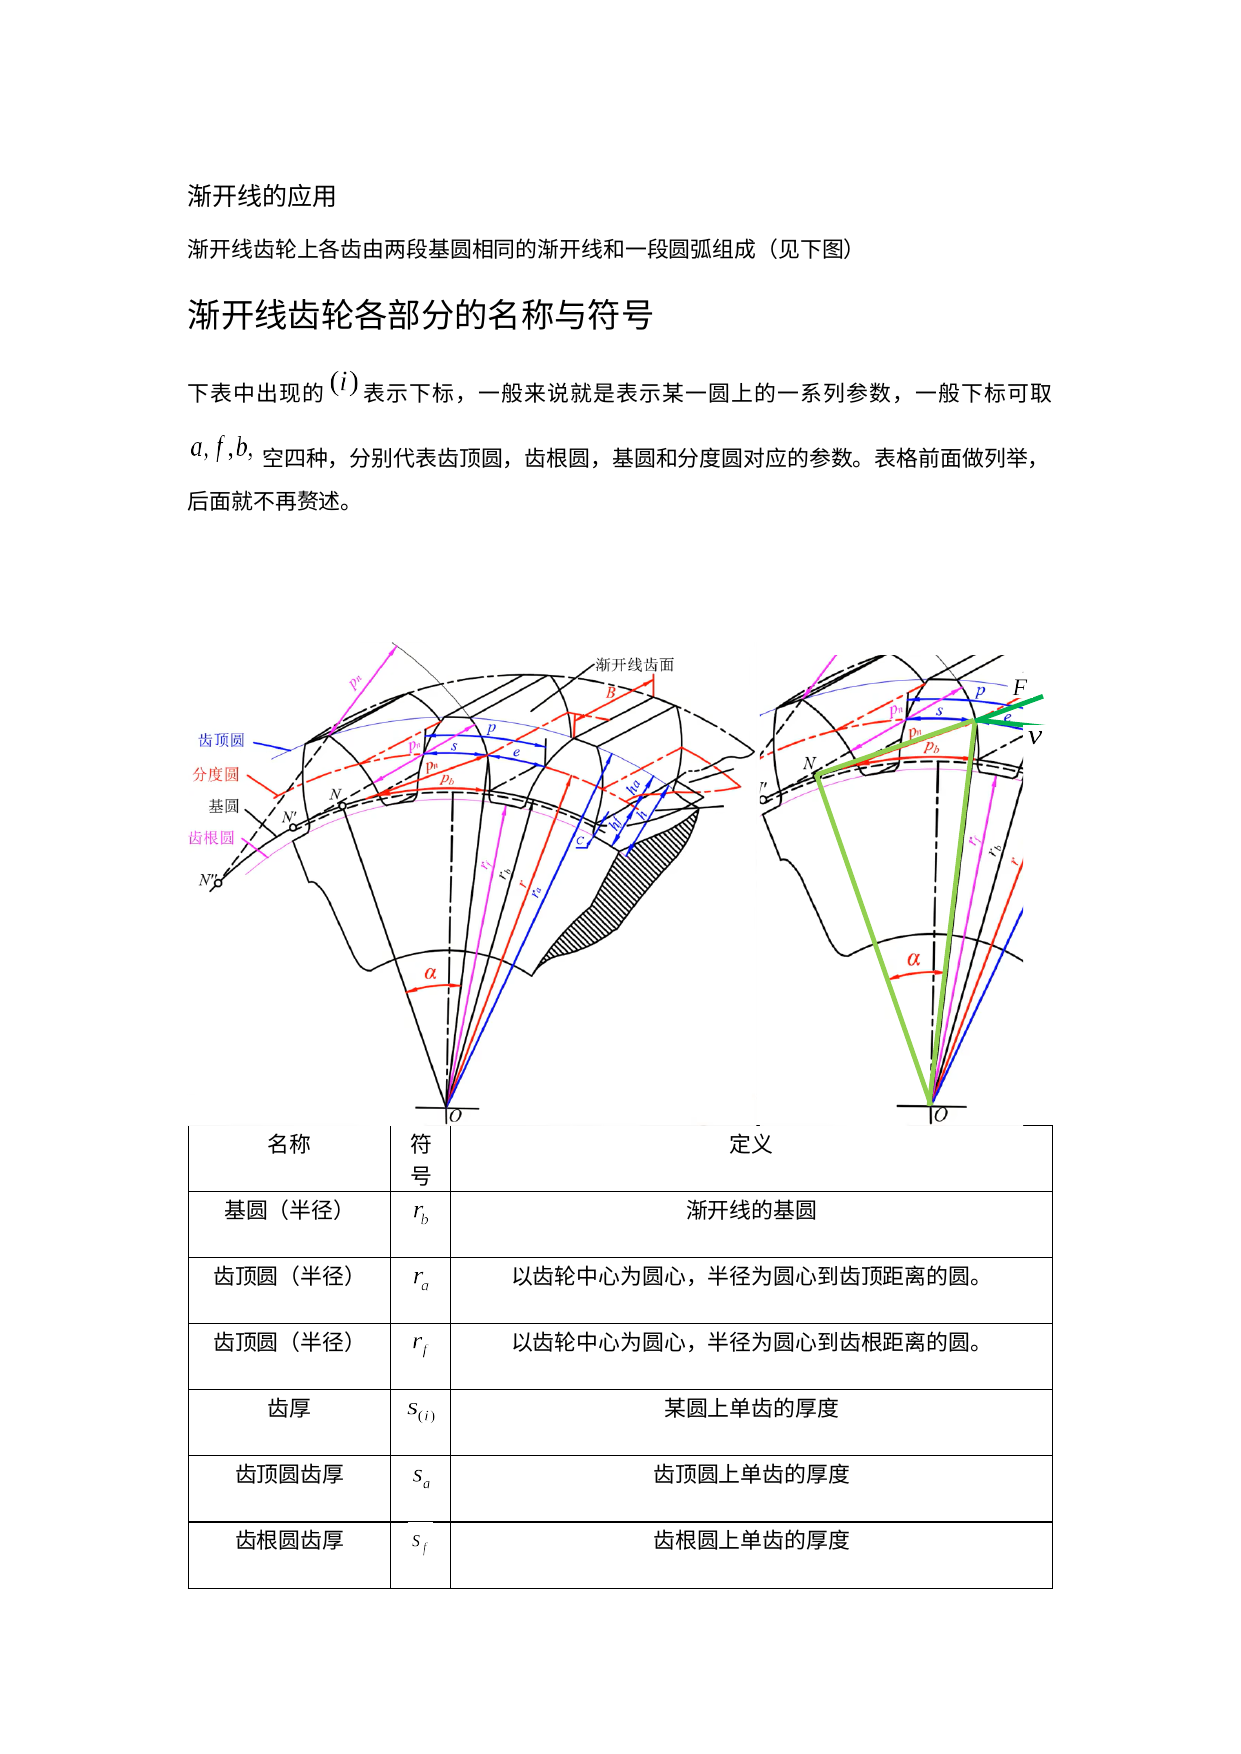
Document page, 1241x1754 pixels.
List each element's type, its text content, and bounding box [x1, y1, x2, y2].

picture [759, 655, 1024, 1126]
table_cell [391, 1456, 450, 1521]
table_cell 以齿轮中心为圆心，半径为圆心到齿顶距离的圆。 [451, 1258, 1052, 1323]
table_header 名称 [189, 1126, 390, 1191]
table_cell 以齿轮中心为圆心，半径为圆心到齿根距离的圆。 [451, 1324, 1052, 1389]
table_cell 齿顶圆上单齿的厚度 [451, 1456, 1052, 1521]
picture [991, 707, 1024, 722]
table_cell [391, 1390, 450, 1455]
table_header 定义 [451, 1126, 1052, 1191]
table_cell [391, 1324, 450, 1389]
table_cell [391, 1258, 450, 1323]
picture [820, 724, 972, 1086]
table_cell 齿顶圆齿厚 [189, 1456, 390, 1521]
subtitle 渐开线齿轮各部分的名称与符号 [187, 280, 1053, 345]
table_cell 基圆（半径） [189, 1192, 390, 1257]
table_cell 齿顶圆（半径） [189, 1324, 390, 1389]
table_cell 渐开线的基圆 [451, 1192, 1052, 1257]
text 渐开线齿轮上各齿由两段基圆相同的渐开线和一段圆弧组成（见下图） [187, 231, 1053, 264]
table_cell 齿顶圆（半径） [189, 1258, 390, 1323]
table_cell 某圆上单齿的厚度 [451, 1390, 1052, 1455]
table_cell [391, 1192, 450, 1257]
text 下表中出现的表示下标，一般来说就是表示某一圆上的一系列参数，一般下标可取空四种，分别代表齿顶圆，齿根圆，基圆和分度圆对应的参数。表格前面做列举，后面就不再赘述。 [187, 354, 1053, 516]
table_cell 齿厚 [189, 1390, 390, 1455]
picture [187, 642, 757, 1126]
table_cell [391, 1523, 450, 1587]
table_header 符号 [391, 1126, 450, 1191]
subtitle 渐开线的应用 [187, 162, 1053, 227]
table_cell 齿根圆上单齿的厚度 [451, 1523, 1052, 1587]
table_cell 齿根圆齿厚 [189, 1523, 390, 1587]
